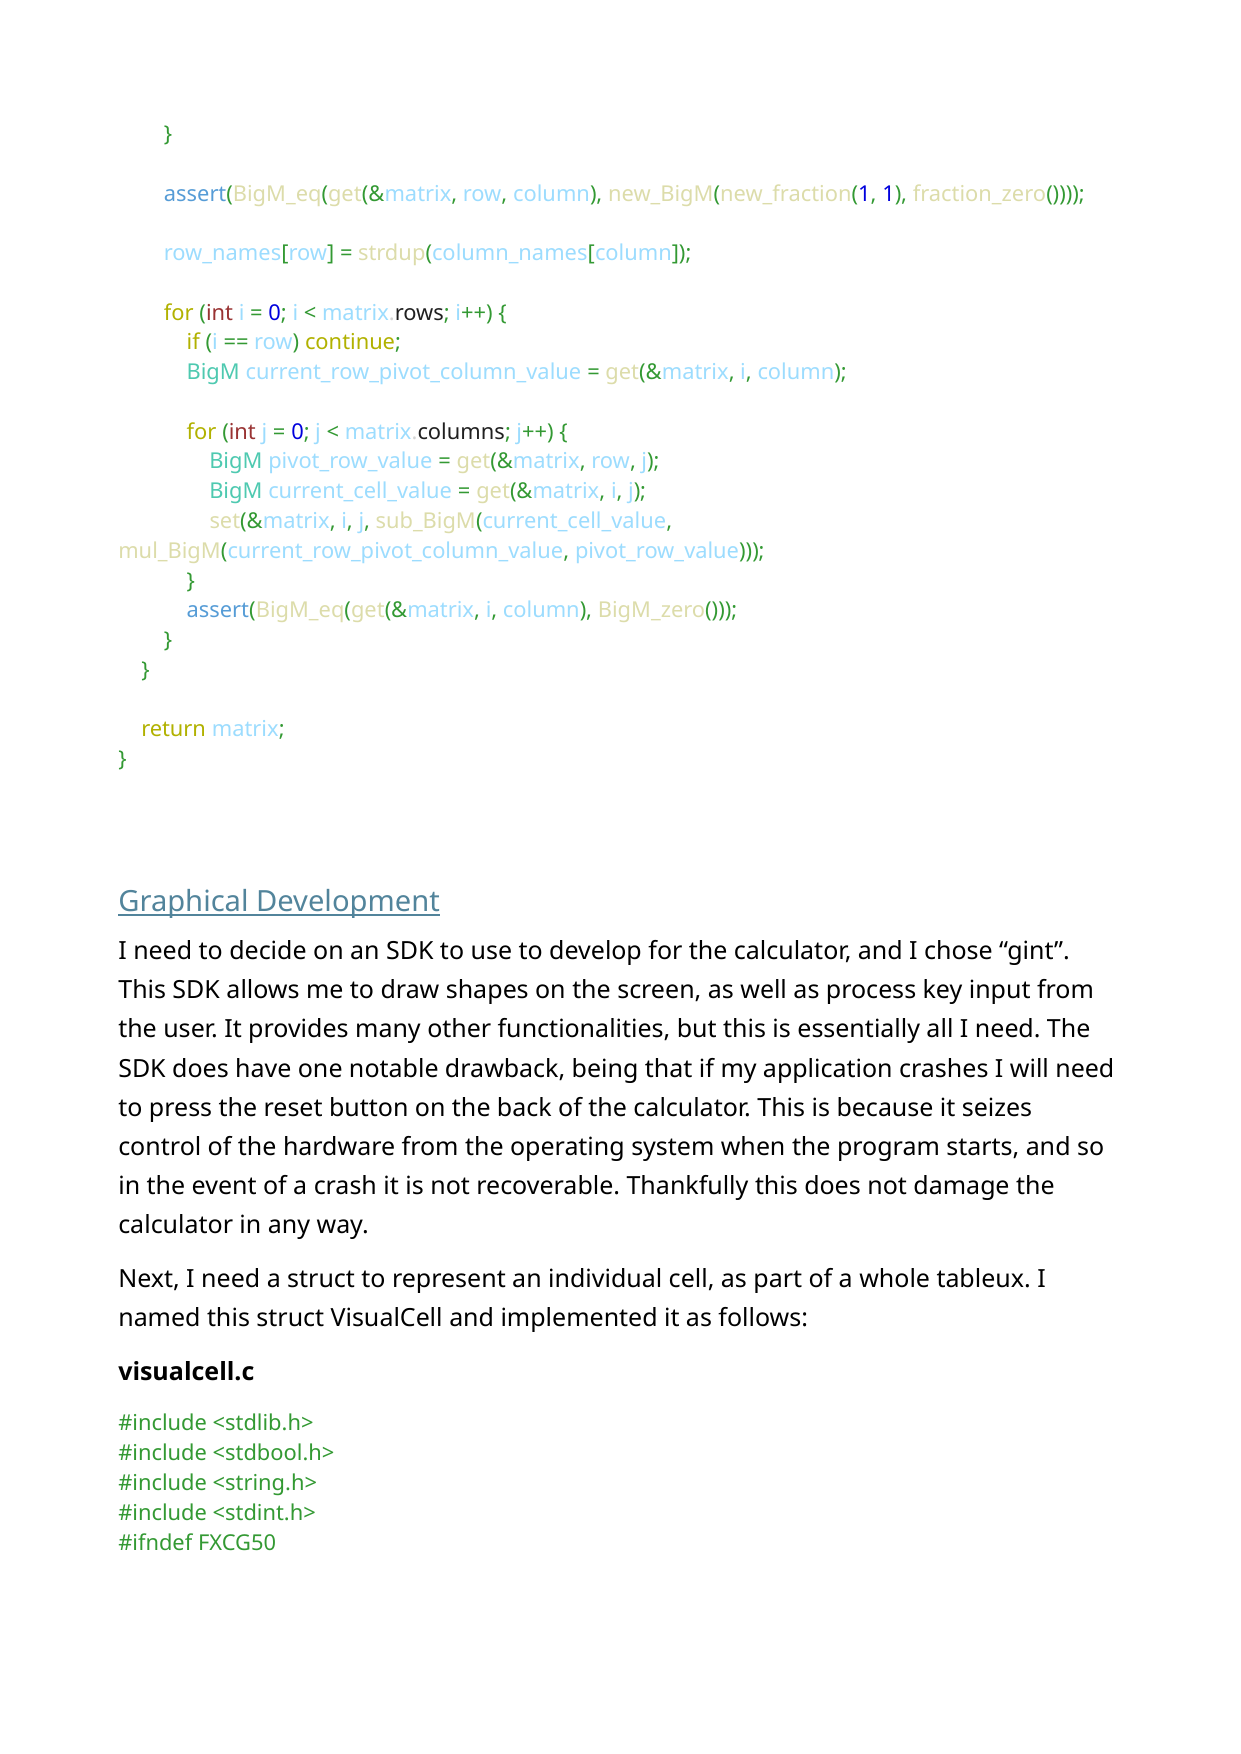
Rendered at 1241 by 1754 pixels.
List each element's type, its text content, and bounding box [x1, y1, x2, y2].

text #include <stdbool.h> [118, 1437, 1122, 1467]
text } [118, 654, 1122, 684]
text for (int j = 0; j < matrix.columns; j++) { [118, 416, 1122, 445]
text row_names[row] = strdup(column_names[column]); [118, 237, 1122, 267]
subtitle Graphical Development [118, 881, 1122, 920]
text if (i == row) continue; [118, 326, 1122, 356]
text #include <string.h> [118, 1467, 1122, 1497]
text BigM current_row_pivot_column_value = get(&matrix, i, column); [118, 356, 1122, 386]
text #include <stdint.h> [118, 1497, 1122, 1526]
text } [118, 743, 1122, 773]
text I need to decide on an SDK to use to develop for the calculator, and I chose “gint”. This SDK allows me to draw shapes on the screen, as well as process key input from the user. It provides many other functionalities, but this is essentially all I need. The SDK does have one notable drawback, being that if my application crashes I will need to press the reset button on the back of the calculator. This is because it seizes control of the hardware from the operating system when the program starts, and so in the event of a crash it is not recoverable. Thankfully this does not damage the calculator in any way. [118, 933, 1122, 1241]
text set(&matrix, i, j, sub_BigM(current_cell_value, mul_BigM(current_row_pivot_column_value, pivot_row_value))); [118, 505, 1122, 564]
text } [118, 118, 1122, 148]
text assert(BigM_eq(get(&matrix, i, column), BigM_zero())); [118, 594, 1122, 624]
text Next, I need a struct to represent an individual cell, as part of a whole tableux. I named this struct VisualCell and implemented it as follows: [118, 1261, 1122, 1334]
text return matrix; [118, 713, 1122, 743]
text BigM current_cell_value = get(&matrix, i, j); [118, 475, 1122, 505]
text BigM pivot_row_value = get(&matrix, row, j); [118, 445, 1122, 475]
text } [118, 564, 1122, 594]
text } [118, 624, 1122, 654]
text #include <stdlib.h> [118, 1407, 1122, 1437]
text #ifndef FXCG50 [118, 1526, 1122, 1556]
text for (int i = 0; i < matrix.rows; i++) { [118, 297, 1122, 326]
text visualcell.c [118, 1353, 1122, 1388]
text assert(BigM_eq(get(&matrix, row, column), new_BigM(new_fraction(1, 1), fraction_zero()))); [118, 178, 1122, 207]
